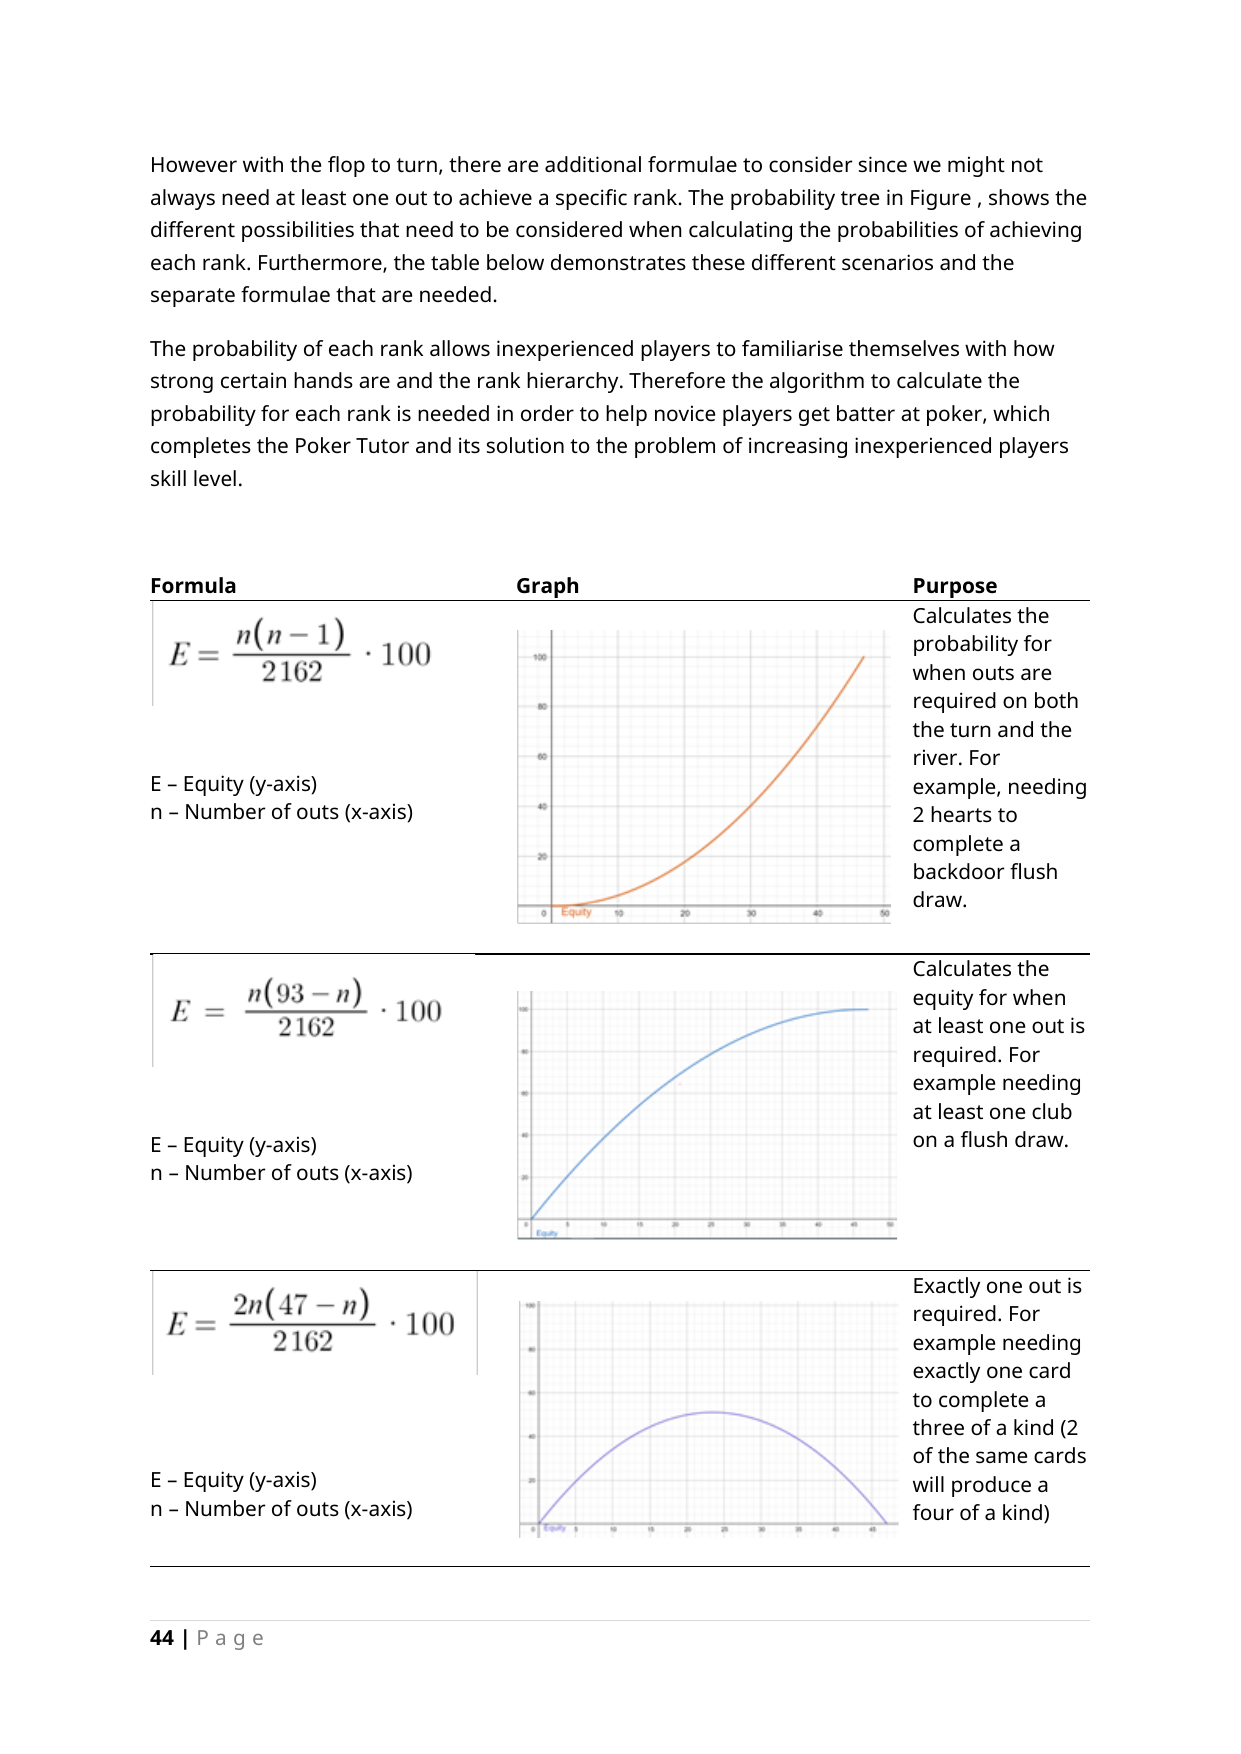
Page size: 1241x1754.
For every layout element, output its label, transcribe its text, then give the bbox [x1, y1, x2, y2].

table_cell Exactly one out is required. For example needing exactly one card to complete a three of a kind (2 of the same cards will produce a four of a kind) [913, 1271, 1090, 1566]
table_cell E – Equity (y-axis) n – Number of outs (x-axis) [150, 955, 516, 1269]
picture [150, 954, 476, 1067]
table_cell Calculates the probability for when outs are required on both the turn and the river. For example, needing 2 hearts to complete a backdoor flush draw. [913, 601, 1090, 953]
table_cell E – Equity (y-axis) n – Number of outs (x-axis) [150, 601, 516, 953]
picture [515, 630, 891, 925]
table_header Graph [516, 571, 912, 599]
table_cell [516, 955, 912, 1269]
table_cell Calculates the equity for when at least one out is required. For example needing at least one club on a flush draw. [913, 955, 1090, 1269]
table_header Purpose [913, 571, 1090, 599]
table_header Formula [150, 571, 516, 599]
table_cell E – Equity (y-axis) n – Number of outs (x-axis) [150, 1271, 516, 1566]
text However with the flop to turn, there are additional formulae to consider since we might not always need at least one out to achieve a specific rank. The probability tree in Figure , shows the different possibilities that need to be considered when calculating the probabilities of achieving each rank. Furthermore, the table below demonstrates these different scenarios and the separate formulae that are needed. [150, 150, 1090, 309]
text The probability of each rank allows inexperienced players to familiarise themselves with how strong certain hands are and the rank hierarchy. Therefore the algorithm to calculate the probability for each rank is needed in order to help novice players get batter at poker, which completes the Poker Tutor and its solution to the problem of increasing inexperienced players skill level. [150, 334, 1090, 493]
picture [150, 1271, 479, 1375]
table_cell [516, 1271, 912, 1566]
picture [517, 1301, 899, 1538]
table_cell [516, 601, 912, 953]
picture [150, 601, 455, 706]
picture [515, 991, 898, 1241]
